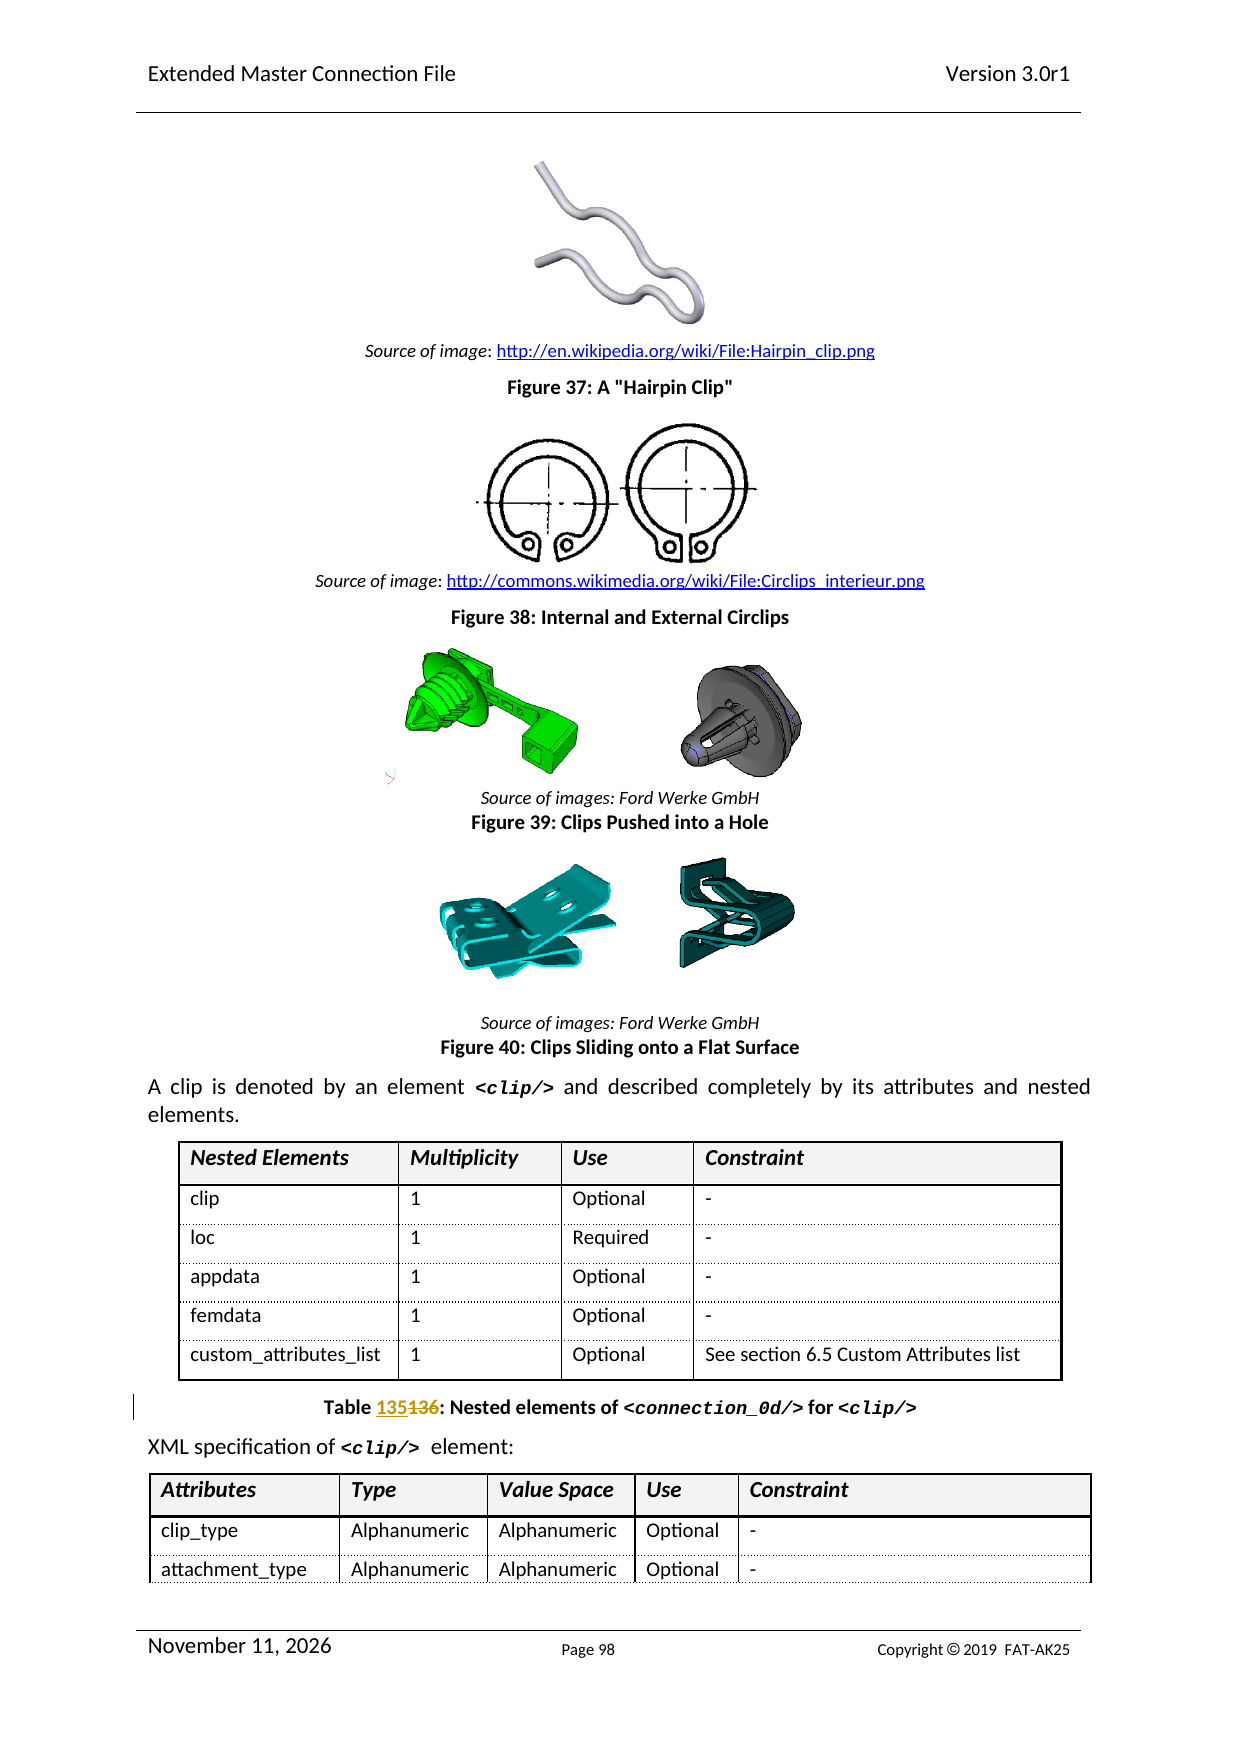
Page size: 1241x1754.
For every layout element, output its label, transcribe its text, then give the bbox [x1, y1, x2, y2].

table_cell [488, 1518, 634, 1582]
text A clip is denoted by an element <clip/> and described completely by its attributes and nested elements. [148, 1072, 1092, 1128]
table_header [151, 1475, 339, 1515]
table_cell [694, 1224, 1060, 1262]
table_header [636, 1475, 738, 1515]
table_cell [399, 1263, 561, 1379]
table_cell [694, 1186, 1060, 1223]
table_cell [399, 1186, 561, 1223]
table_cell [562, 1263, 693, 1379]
picture [428, 857, 623, 984]
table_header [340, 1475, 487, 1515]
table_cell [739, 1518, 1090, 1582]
picture [670, 657, 807, 786]
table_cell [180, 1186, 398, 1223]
text XML specification of <clip/> element: [148, 1432, 1092, 1460]
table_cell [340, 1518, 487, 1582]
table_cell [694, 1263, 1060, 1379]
list Source of image: http://en.wikipedia.org/wiki/File:Hairpin_clip.png [148, 339, 1092, 362]
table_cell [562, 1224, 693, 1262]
text Figure 39: Clips Pushed into a Hole [148, 809, 1092, 834]
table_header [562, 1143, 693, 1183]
text Figure 38: Internal and External Circlips [148, 604, 1092, 630]
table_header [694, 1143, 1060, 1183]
list Source of image: http://commons.wikimedia.org/wiki/File:Circlips_interieur.png [148, 569, 1092, 592]
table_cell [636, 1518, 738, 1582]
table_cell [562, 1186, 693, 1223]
picture [517, 153, 723, 339]
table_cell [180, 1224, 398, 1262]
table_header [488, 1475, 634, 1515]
picture [384, 642, 582, 786]
picture [650, 846, 812, 984]
text Figure 37: A "Hairpin Clip" [148, 374, 1092, 400]
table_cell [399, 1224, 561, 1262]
picture [469, 412, 771, 569]
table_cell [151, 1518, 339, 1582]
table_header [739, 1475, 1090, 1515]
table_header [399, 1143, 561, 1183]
text Figure 40: Clips Sliding onto a Flat Surface [148, 1034, 1092, 1060]
list Source of images: Ford Werke GmbH [148, 1011, 1092, 1034]
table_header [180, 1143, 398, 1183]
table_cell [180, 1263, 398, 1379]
list Source of images: Ford Werke GmbH [148, 786, 1092, 809]
